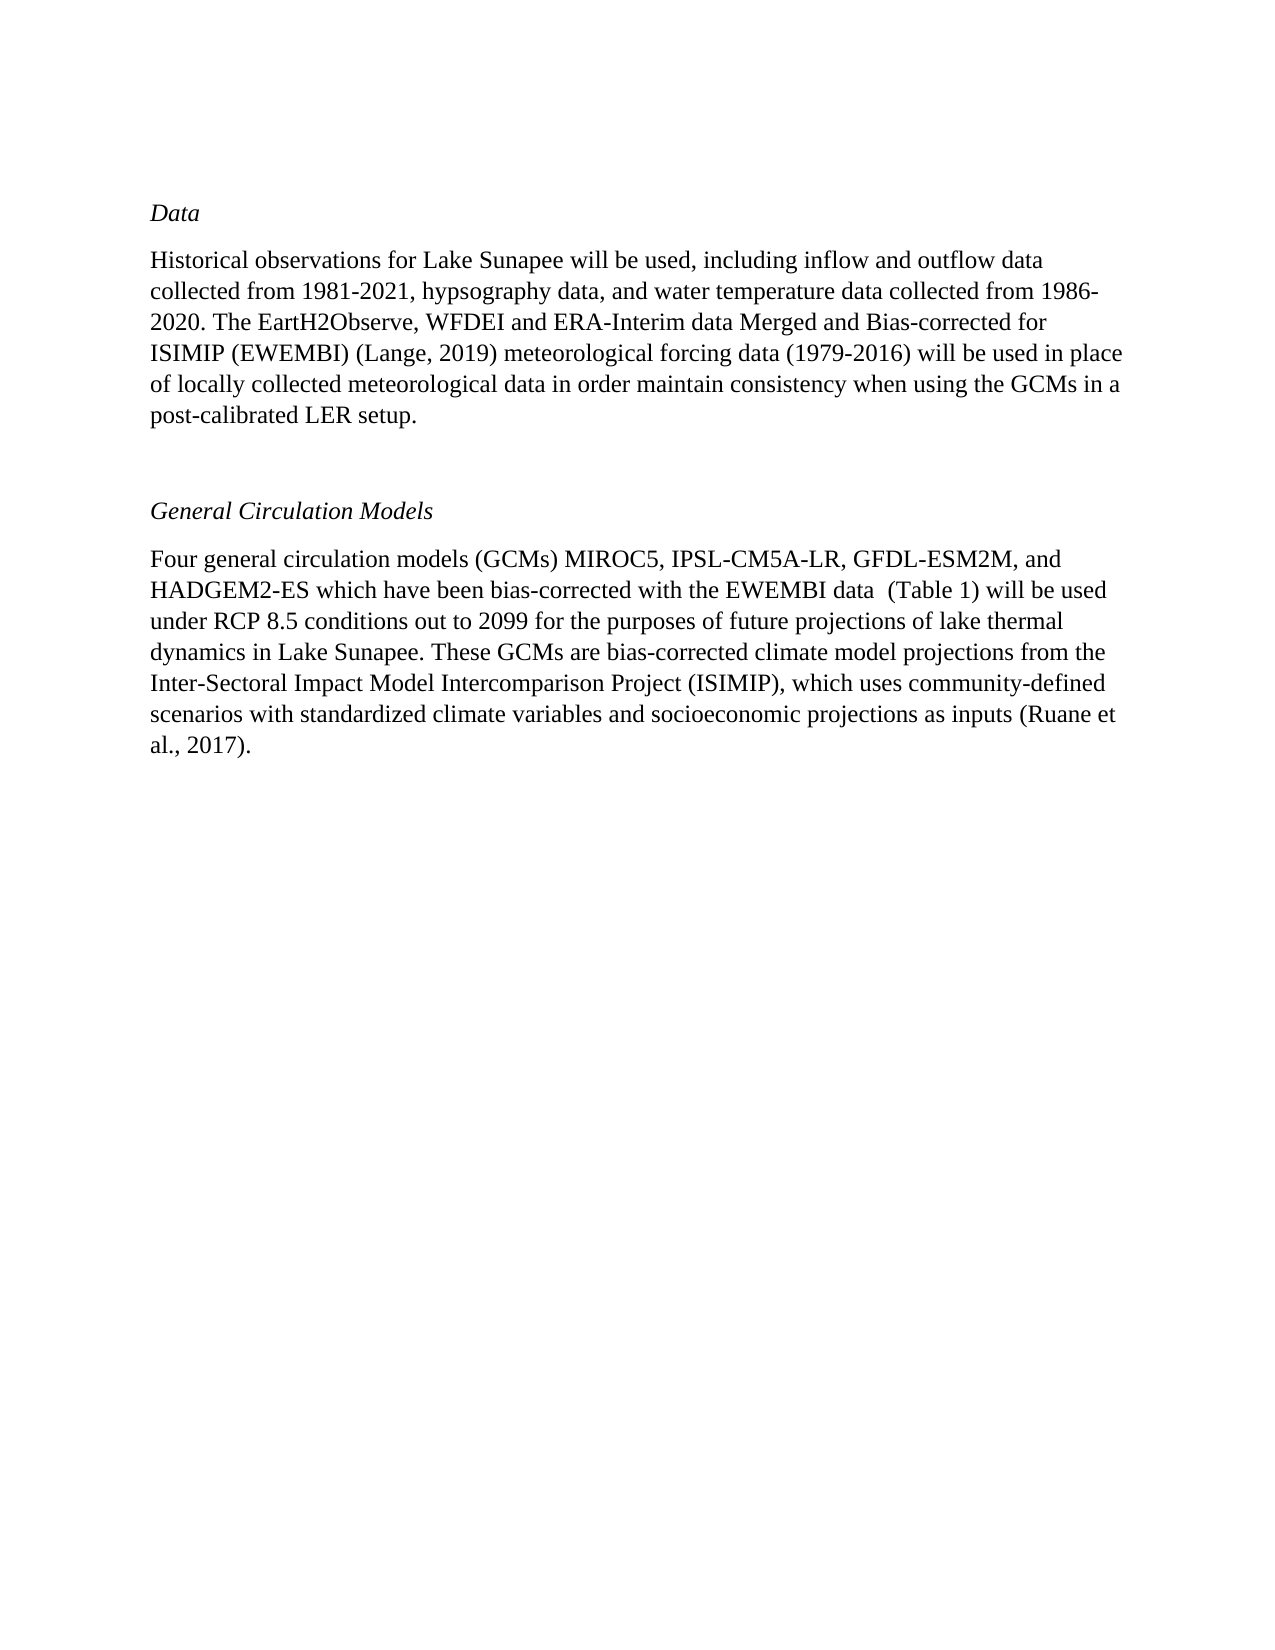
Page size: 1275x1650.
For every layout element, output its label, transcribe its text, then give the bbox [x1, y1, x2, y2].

text Historical observations for Lake Sunapee will be used, including inflow and outflow data collected from 1981-2021, hypsography data, and water temperature data collected from 1986-2020. The EartH2Observe, WFDEI and ERA-Interim data Merged and Bias-corrected for ISIMIP (EWEMBI) (Lange, 2019) meteorological forcing data (1979-2016) will be used in place of locally collected meteorological data in order maintain consistency when using the GCMs in a post-calibrated LER setup. [150, 245, 1125, 429]
text Data [150, 198, 1125, 226]
text General Circulation Models [150, 496, 1125, 525]
text Four general circulation models (GCMs) MIROC5, IPSL-CM5A-LR, GFDL-ESM2M, and HADGEM2-ES which have been bias-corrected with the EWEMBI data (Table 1) will be used under RCP 8.5 conditions out to 2099 for the purposes of future projections of lake thermal dynamics in Lake Sunapee. These GCMs are bias-corrected climate model projections from the Inter-Sectoral Impact Model Intercomparison Project (ISIMIP), which uses community-defined scenarios with standardized climate variables and socioeconomic projections as inputs (Ruane et al., 2017). [150, 544, 1125, 759]
